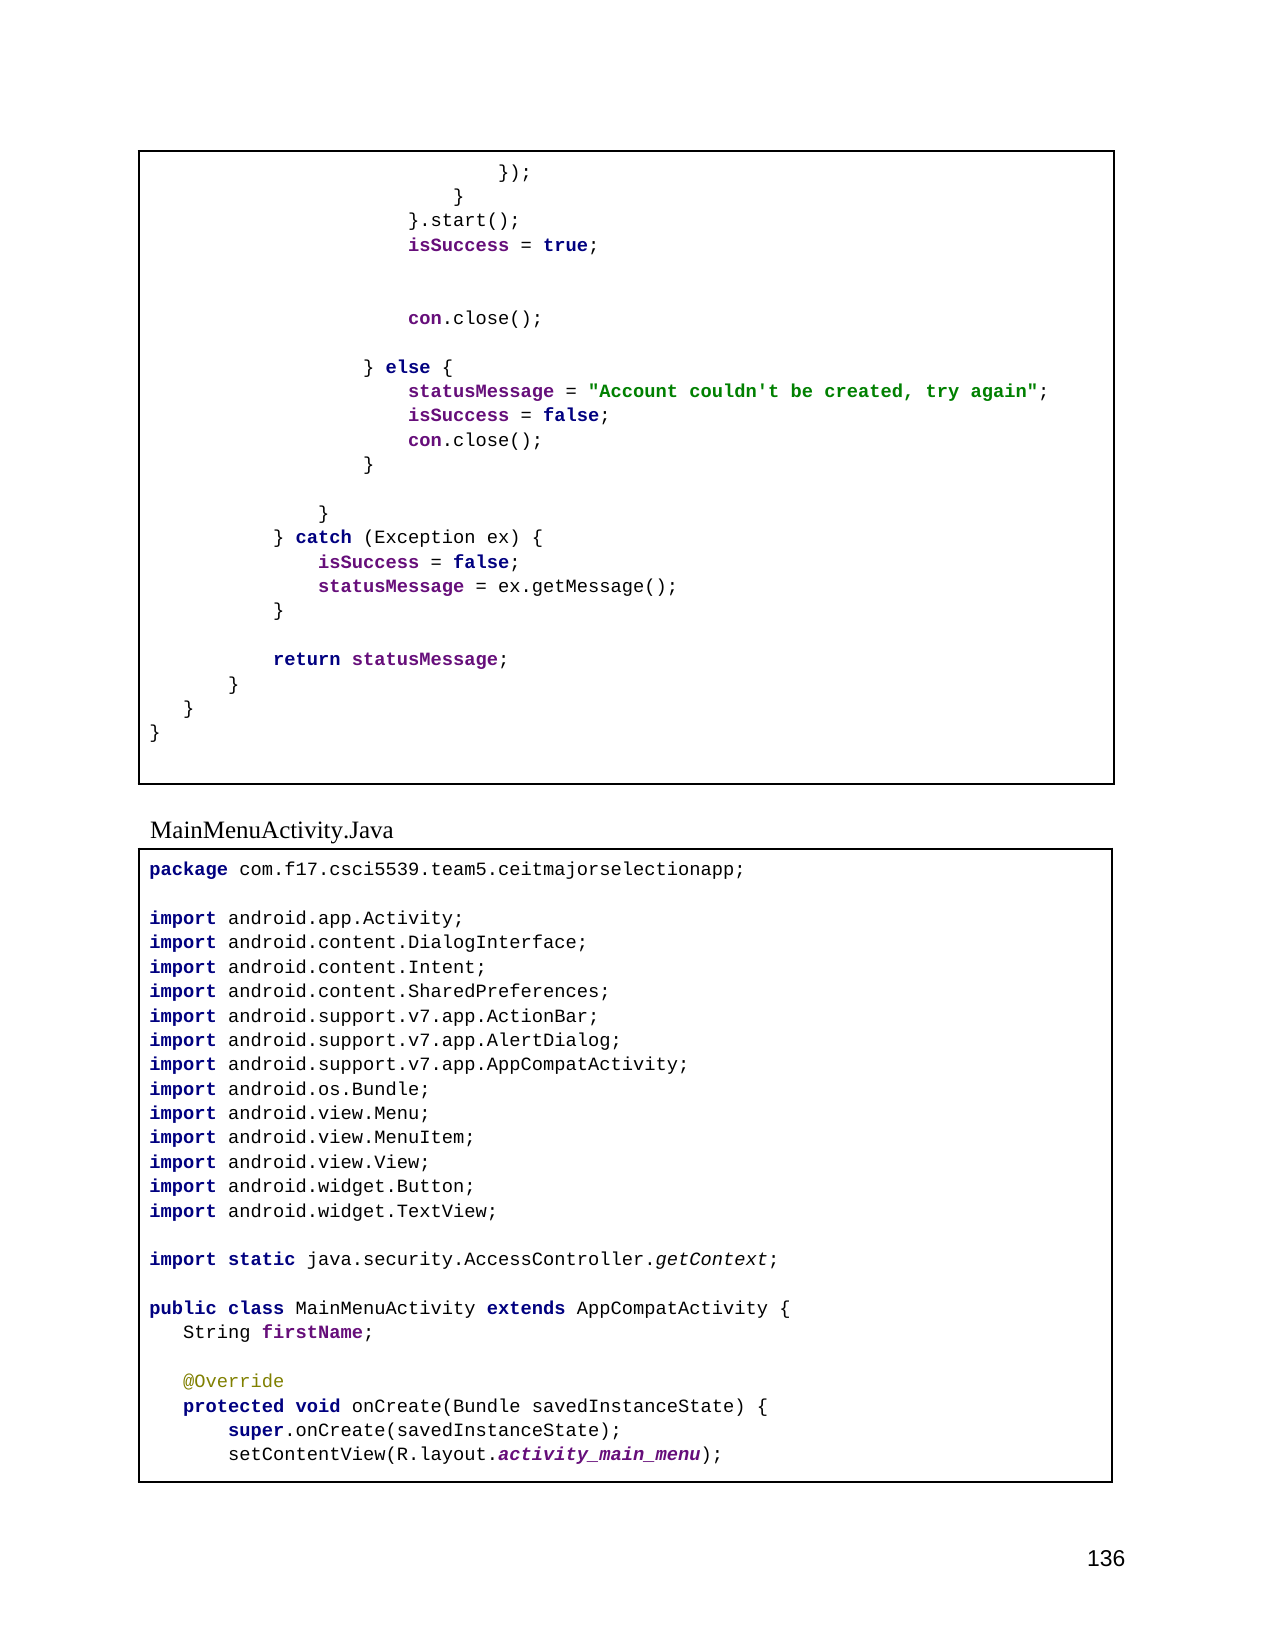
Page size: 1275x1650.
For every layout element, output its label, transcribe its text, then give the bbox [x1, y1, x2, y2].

text MainMenuActivity.Java [150, 815, 1125, 843]
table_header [140, 850, 1111, 1481]
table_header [140, 152, 1113, 782]
